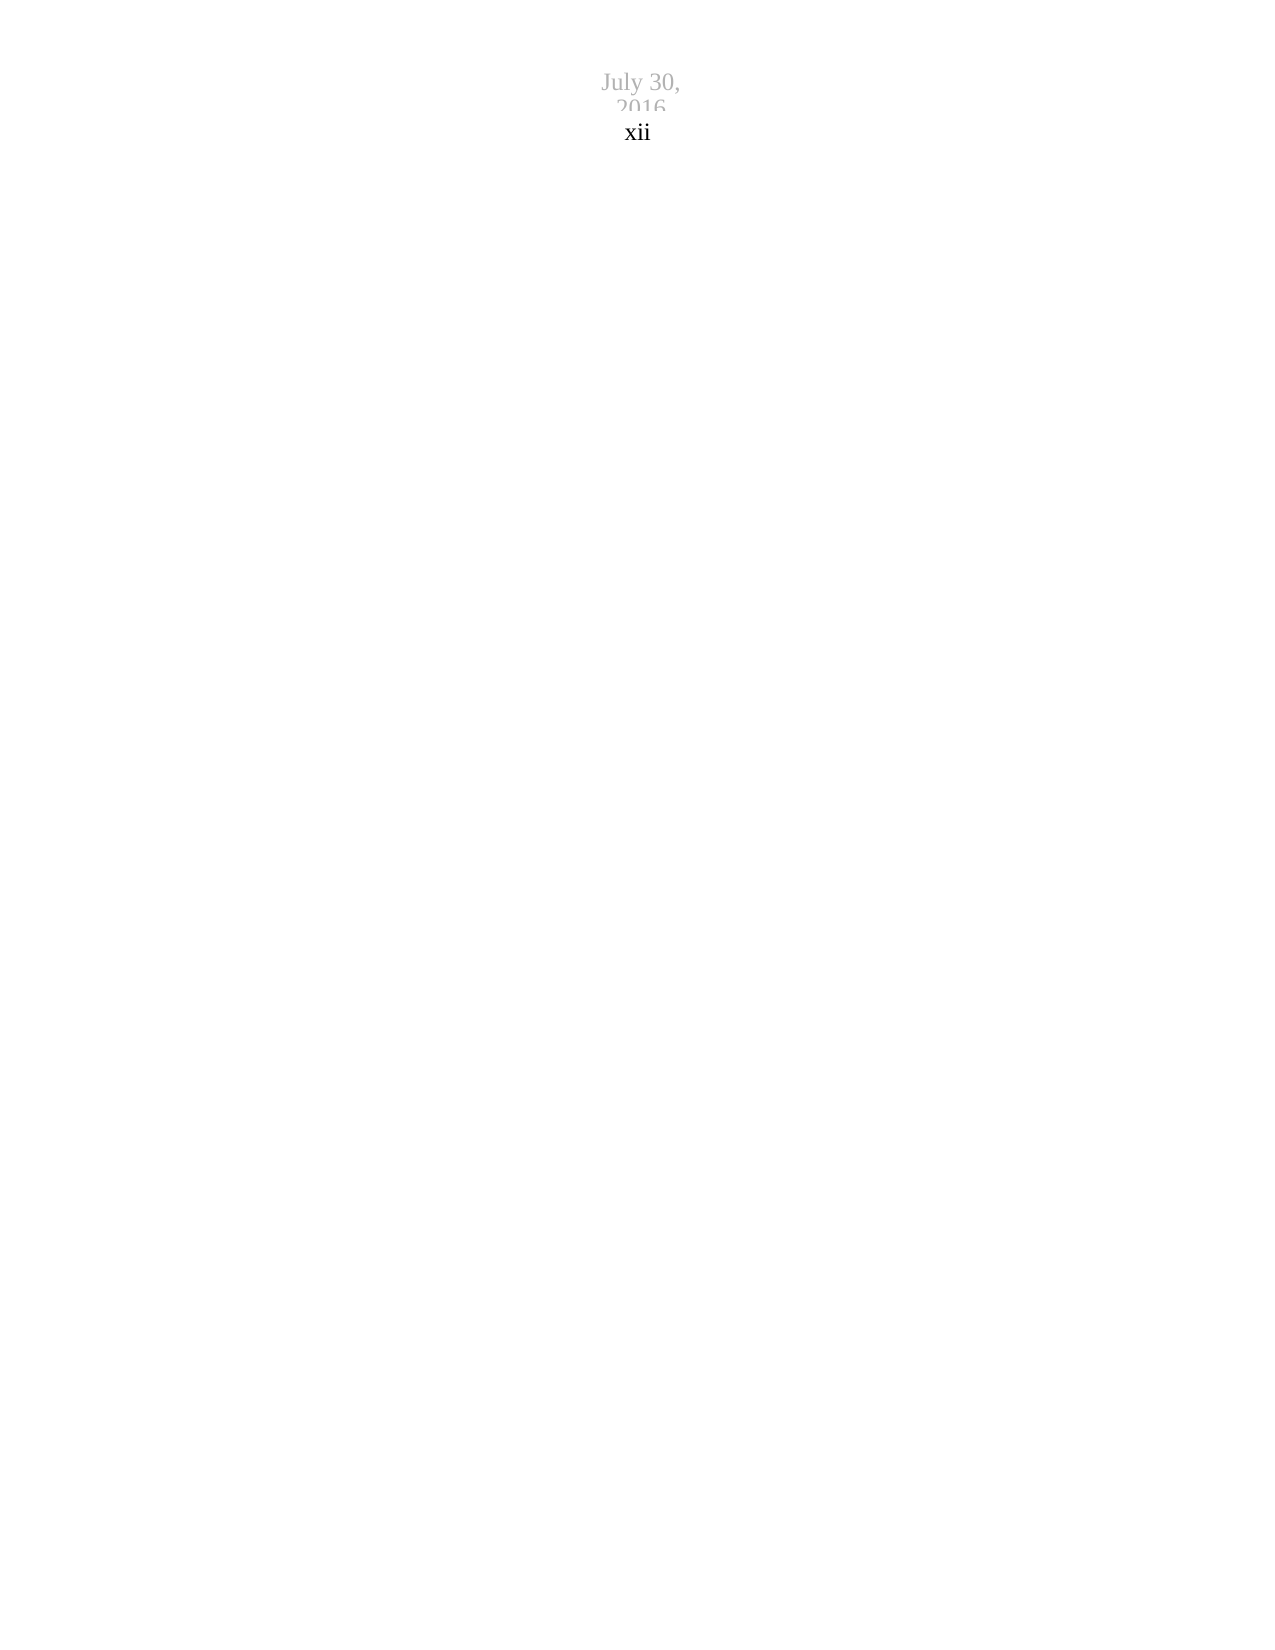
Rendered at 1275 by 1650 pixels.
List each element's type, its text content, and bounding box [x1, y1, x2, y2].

text xii [622, 117, 653, 145]
